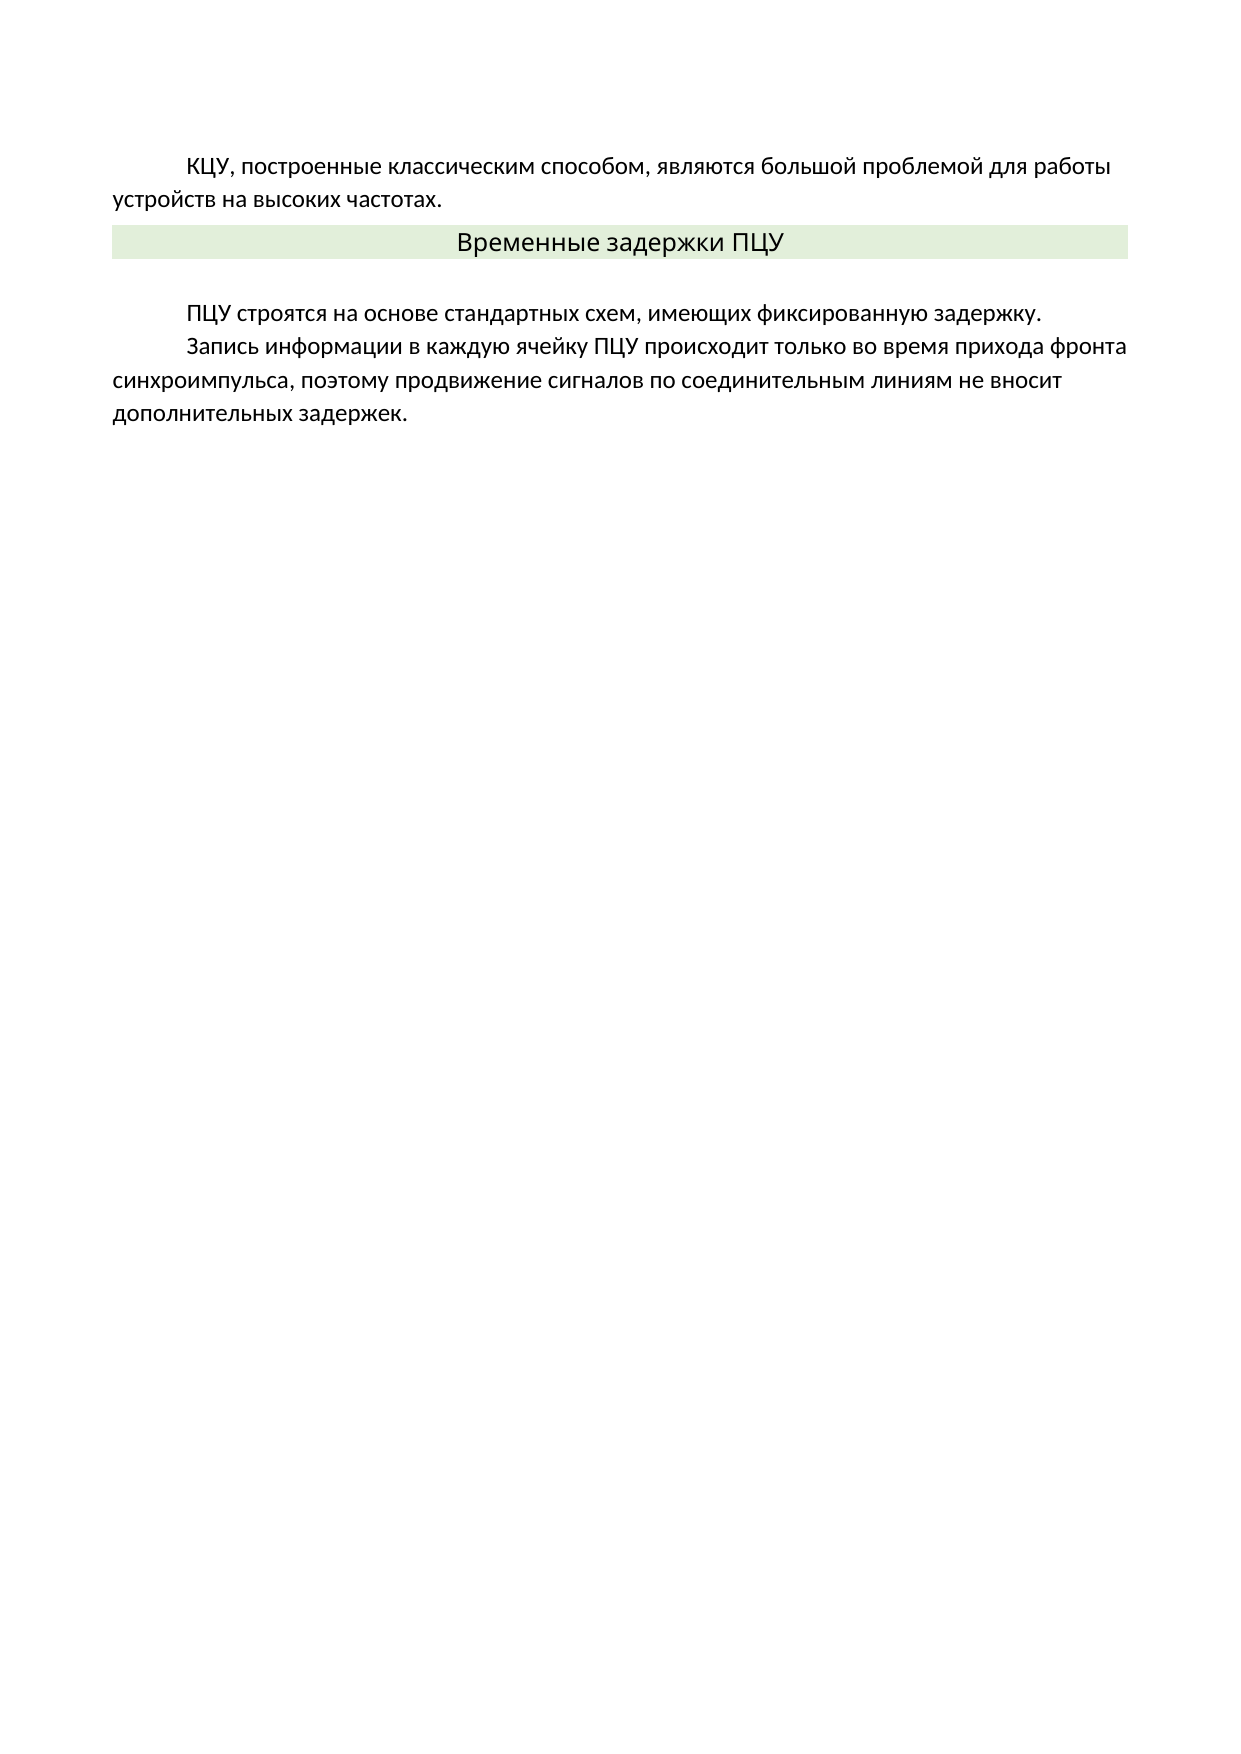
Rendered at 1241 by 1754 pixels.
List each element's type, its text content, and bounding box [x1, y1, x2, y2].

list Временные задержки ПЦУ [112, 225, 1128, 259]
text ПЦУ строятся на основе стандартных схем, имеющих фиксированную задержку. [112, 297, 1128, 327]
text Запись информации в каждую ячейку ПЦУ происходит только во время прихода фронта синхроимпульса, поэтому продвижение сигналов по соединительным линиям не вносит дополнительных задержек. [112, 330, 1128, 428]
text КЦУ, построенные классическим способом, являются большой проблемой для работы устройств на высоких частотах. [112, 150, 1128, 214]
